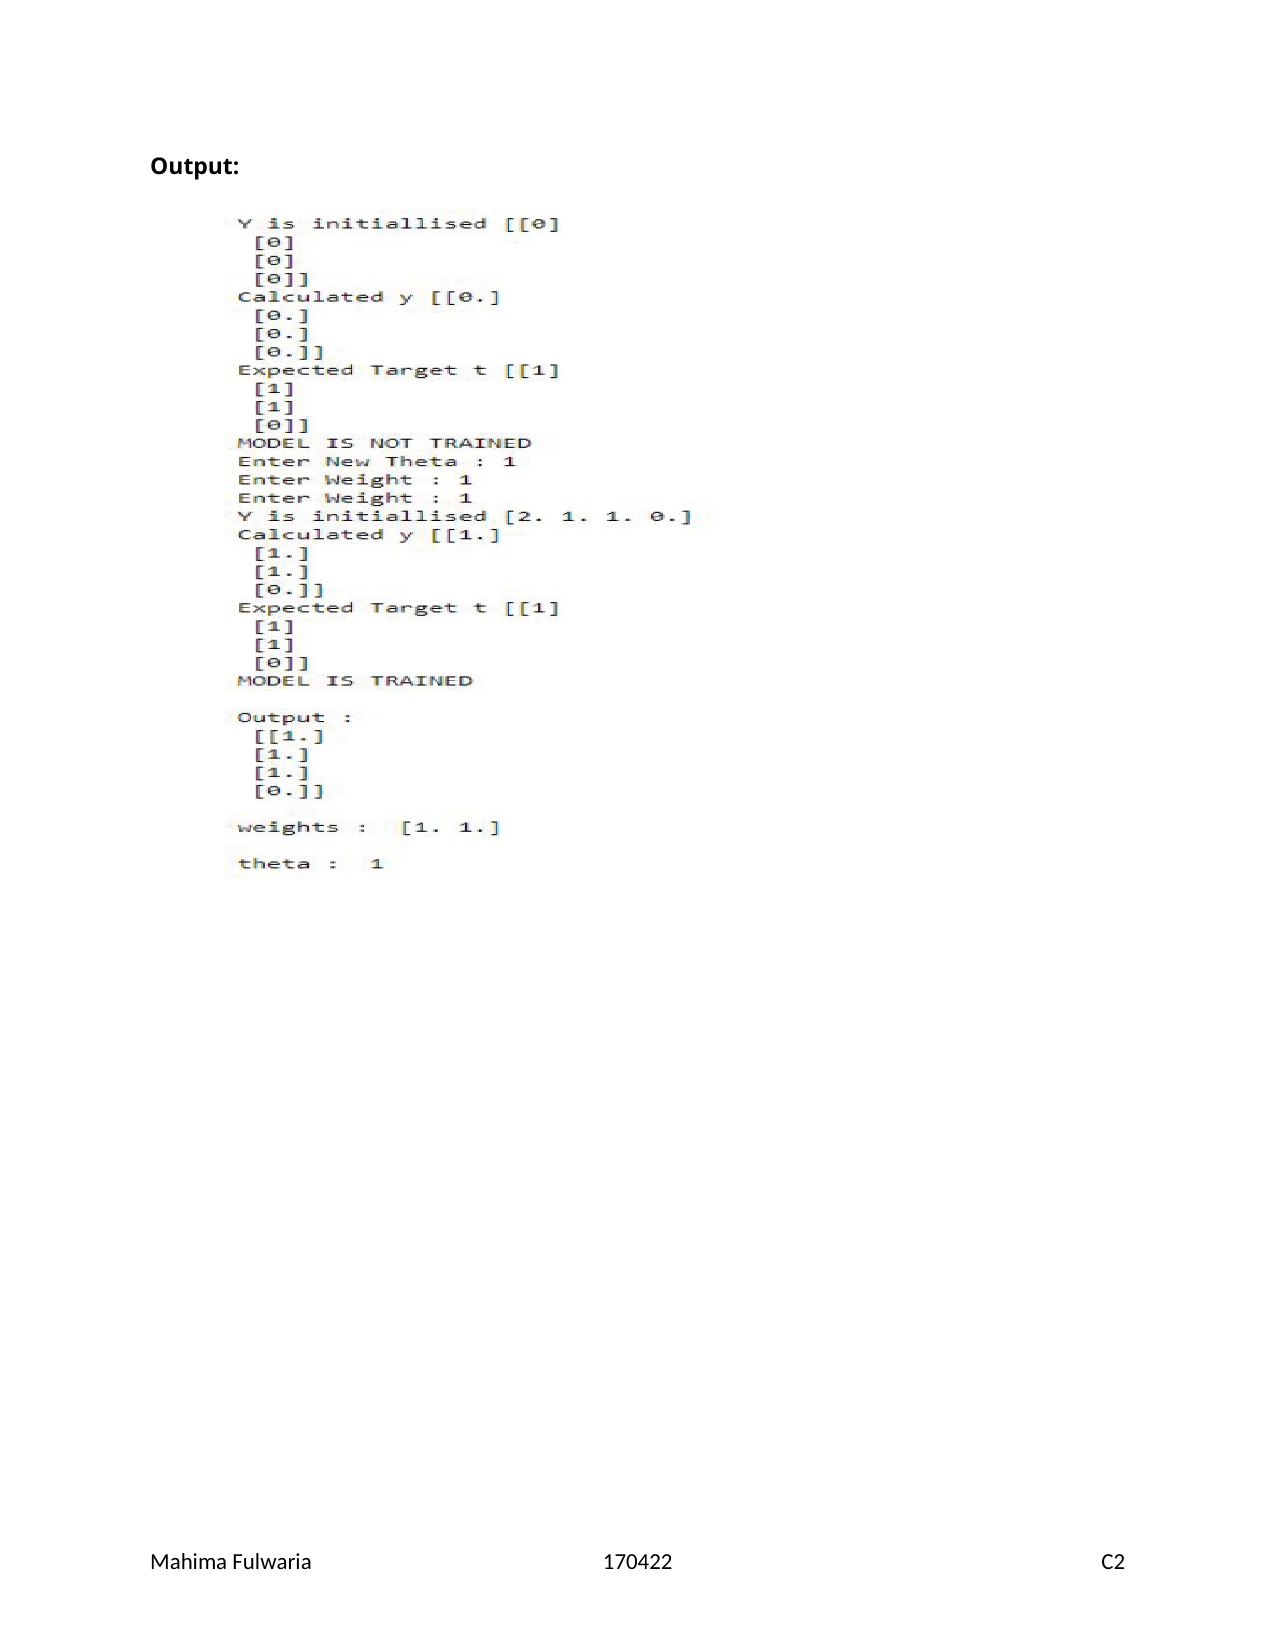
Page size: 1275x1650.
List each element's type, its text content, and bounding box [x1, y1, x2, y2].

text Output: [150, 150, 1125, 181]
picture [150, 206, 830, 886]
